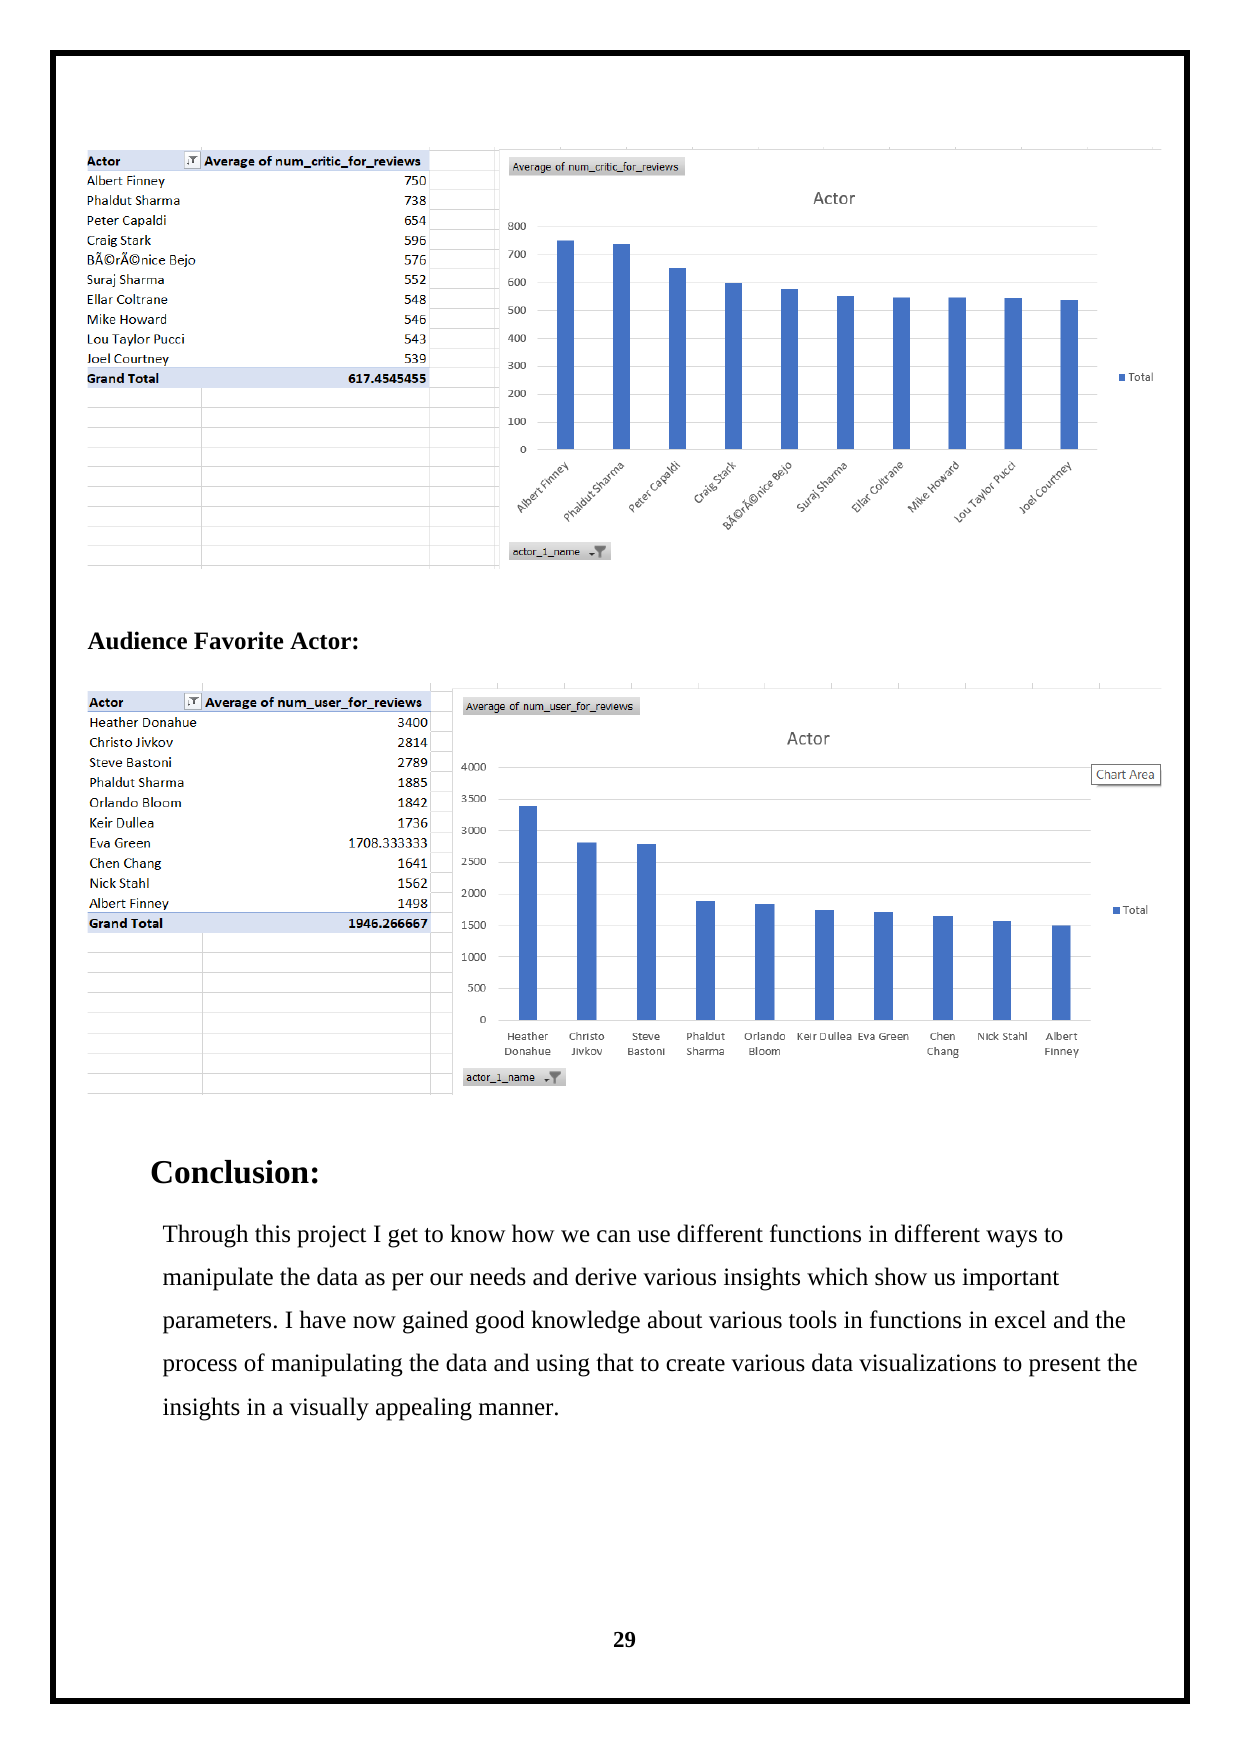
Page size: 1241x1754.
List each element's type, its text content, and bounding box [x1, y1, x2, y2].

text Through this project I get to know how we can use different functions in different ways to manipulate the data as per our needs and derive various insights which show us important parameters. I have now gained good knowledge about various tools in functions in excel and the process of manipulating the data and using that to create various data visualizations to present the insights in a visually appealing manner. [162, 1219, 1161, 1420]
picture [87, 147, 1162, 569]
subtitle Conclusion: [150, 1152, 1161, 1190]
picture [87, 683, 1162, 1095]
text Audience Favorite Actor: [87, 626, 1161, 655]
